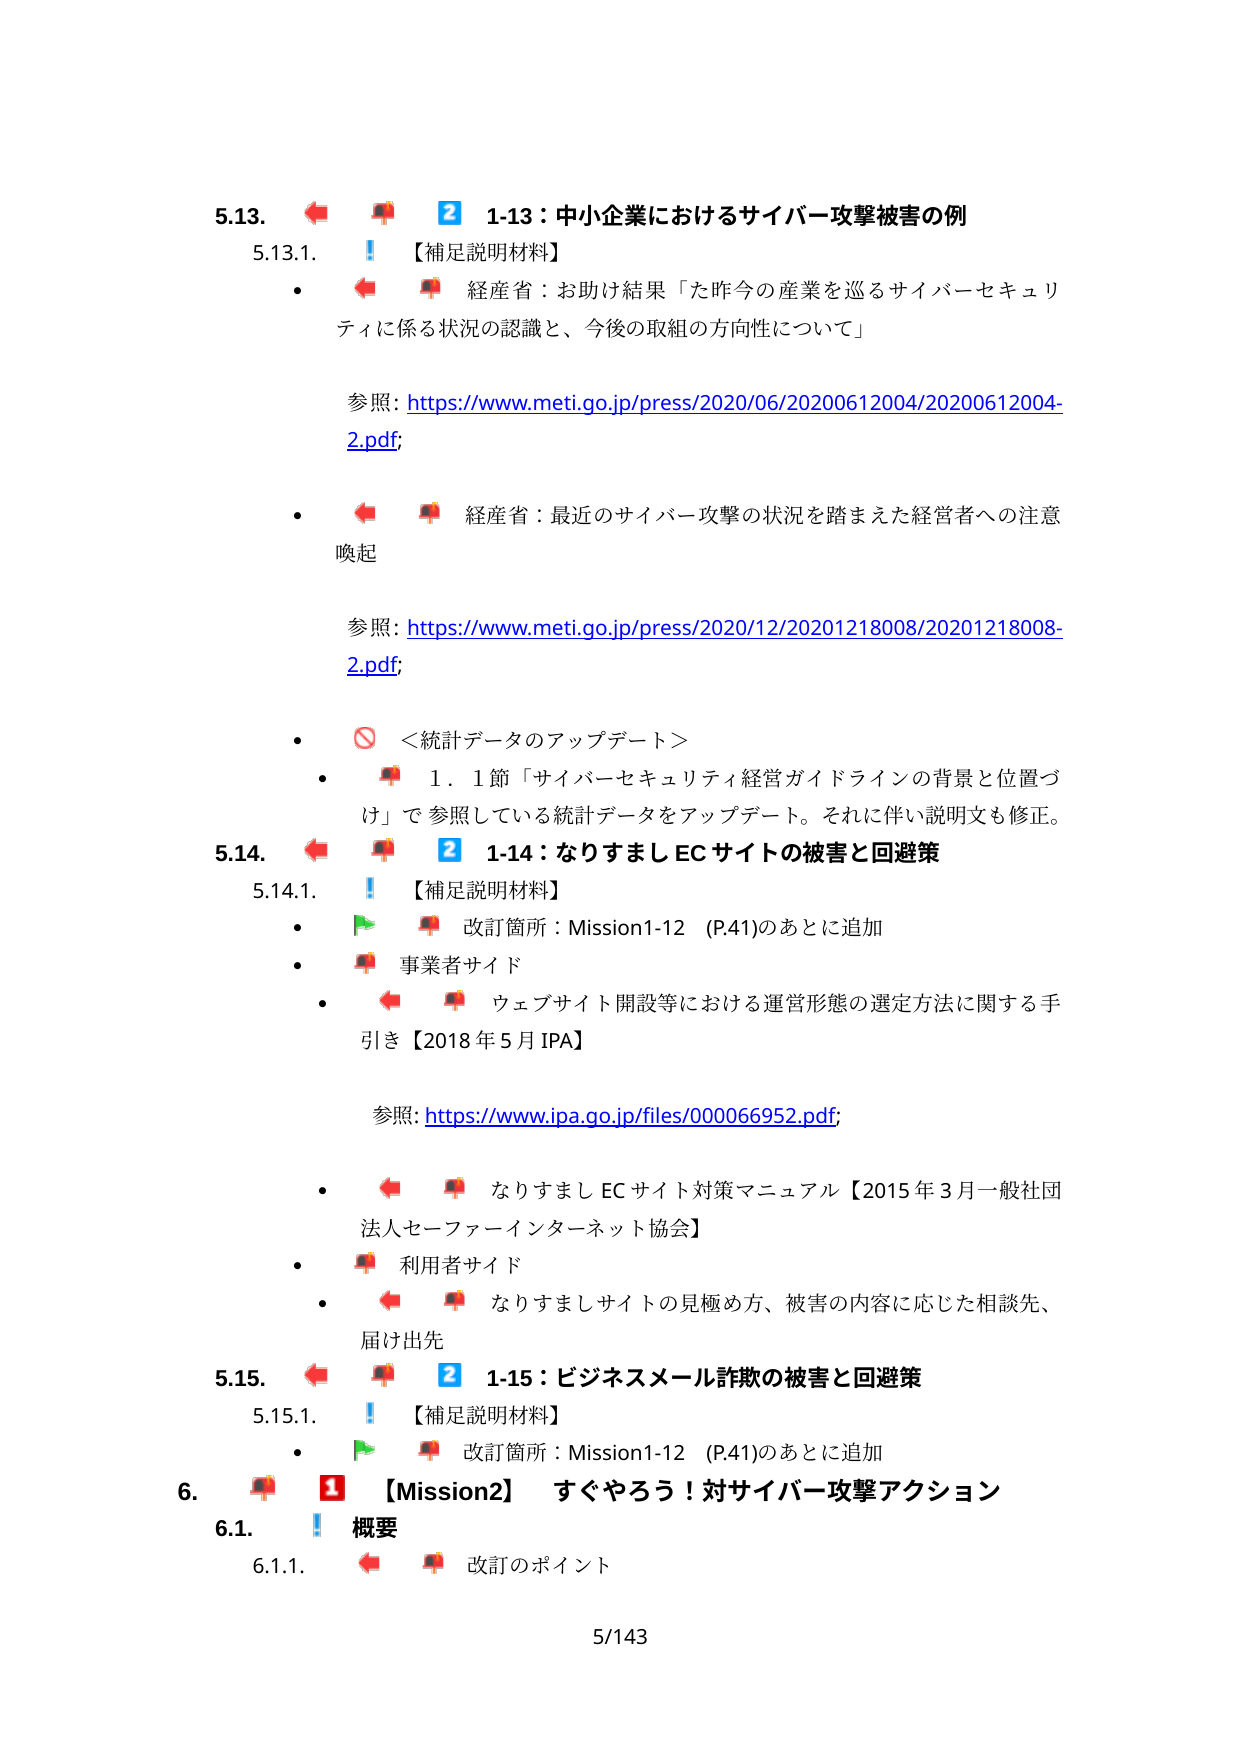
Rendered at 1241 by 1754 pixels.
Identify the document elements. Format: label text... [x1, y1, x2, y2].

picture [419, 277, 441, 299]
picture [354, 727, 376, 749]
picture [371, 201, 395, 225]
picture [379, 1177, 401, 1199]
list 改訂箇所：Mission1-12 (P.41)のあとに追加 [294, 1433, 1063, 1471]
picture [438, 838, 462, 862]
picture [354, 277, 376, 299]
picture [418, 915, 440, 936]
picture [304, 201, 328, 225]
subtitle 概要 [215, 1508, 1058, 1546]
picture [371, 838, 395, 862]
picture [371, 1363, 395, 1387]
list 事業者サイド [294, 946, 1063, 983]
picture [418, 502, 440, 524]
list 改訂箇所：Mission1-12 (P.41)のあとに追加 [294, 908, 1063, 946]
list 【補足説明材料】 [252, 871, 1063, 908]
picture [422, 1552, 444, 1574]
picture [358, 1552, 380, 1574]
list 参照: https://www.meti.go.jp/press/2020/12/20201218008/20201218008-2.pdf; [347, 608, 1063, 683]
picture [354, 1440, 376, 1461]
picture [304, 1513, 328, 1537]
picture [304, 1363, 328, 1387]
picture [354, 502, 376, 524]
list 経産省：お助け結果「た昨今の産業を巡るサイバーセキュリティに係る状況の認識と、今後の取組の方向性について」 [294, 271, 1063, 346]
subtitle 【Mission2】 すぐやろう！対サイバー攻撃アクション [177, 1471, 1063, 1508]
subtitle 1-13：中小企業におけるサイバー攻撃被害の例 [215, 196, 1058, 233]
subtitle 1-14：なりすましECサイトの被害と回避策 [215, 833, 1058, 871]
list １．１節「サイバーセキュリティ経営ガイドラインの背景と位置づけ」で 参照している統計データをアップデート。それに伴い説明文も修正。 [319, 758, 1063, 833]
list 【補足説明材料】 [252, 233, 1063, 271]
picture [438, 201, 462, 225]
picture [379, 990, 401, 1011]
picture [379, 1290, 401, 1311]
picture [443, 1290, 465, 1311]
picture [443, 1177, 465, 1199]
picture [358, 877, 380, 899]
picture [250, 1475, 276, 1501]
picture [379, 765, 401, 786]
picture [354, 1252, 376, 1274]
list 【補足説明材料】 [252, 1396, 1063, 1433]
picture [354, 915, 376, 936]
picture [319, 1475, 345, 1501]
list 参照: https://www.ipa.go.jp/files/000066952.pdf; [372, 1096, 1063, 1133]
list 経産省：最近のサイバー攻撃の状況を踏まえた経営者への注意喚起 [294, 496, 1063, 571]
subtitle 1-15：ビジネスメール詐欺の被害と回避策 [215, 1358, 1058, 1396]
list ウェブサイト開設等における運営形態の選定方法に関する手引き【2018年5月IPA】 [319, 983, 1063, 1058]
picture [304, 838, 328, 862]
picture [354, 952, 376, 974]
list なりすましサイトの見極め方、被害の内容に応じた相談先、届け出先 [319, 1283, 1063, 1358]
list 参照: https://www.meti.go.jp/press/2020/06/20200612004/20200612004-2.pdf; [347, 383, 1063, 458]
list 改訂のポイント [252, 1546, 1063, 1583]
picture [443, 990, 465, 1011]
list なりすましECサイト対策マニュアル【2015年3月一般社団法人セーファーインターネット協会】 [319, 1171, 1063, 1246]
list ＜統計データのアップデート＞ [294, 721, 1063, 758]
picture [438, 1363, 462, 1387]
list 利用者サイド [294, 1246, 1063, 1283]
picture [358, 240, 380, 261]
picture [418, 1440, 440, 1461]
picture [358, 1402, 380, 1424]
